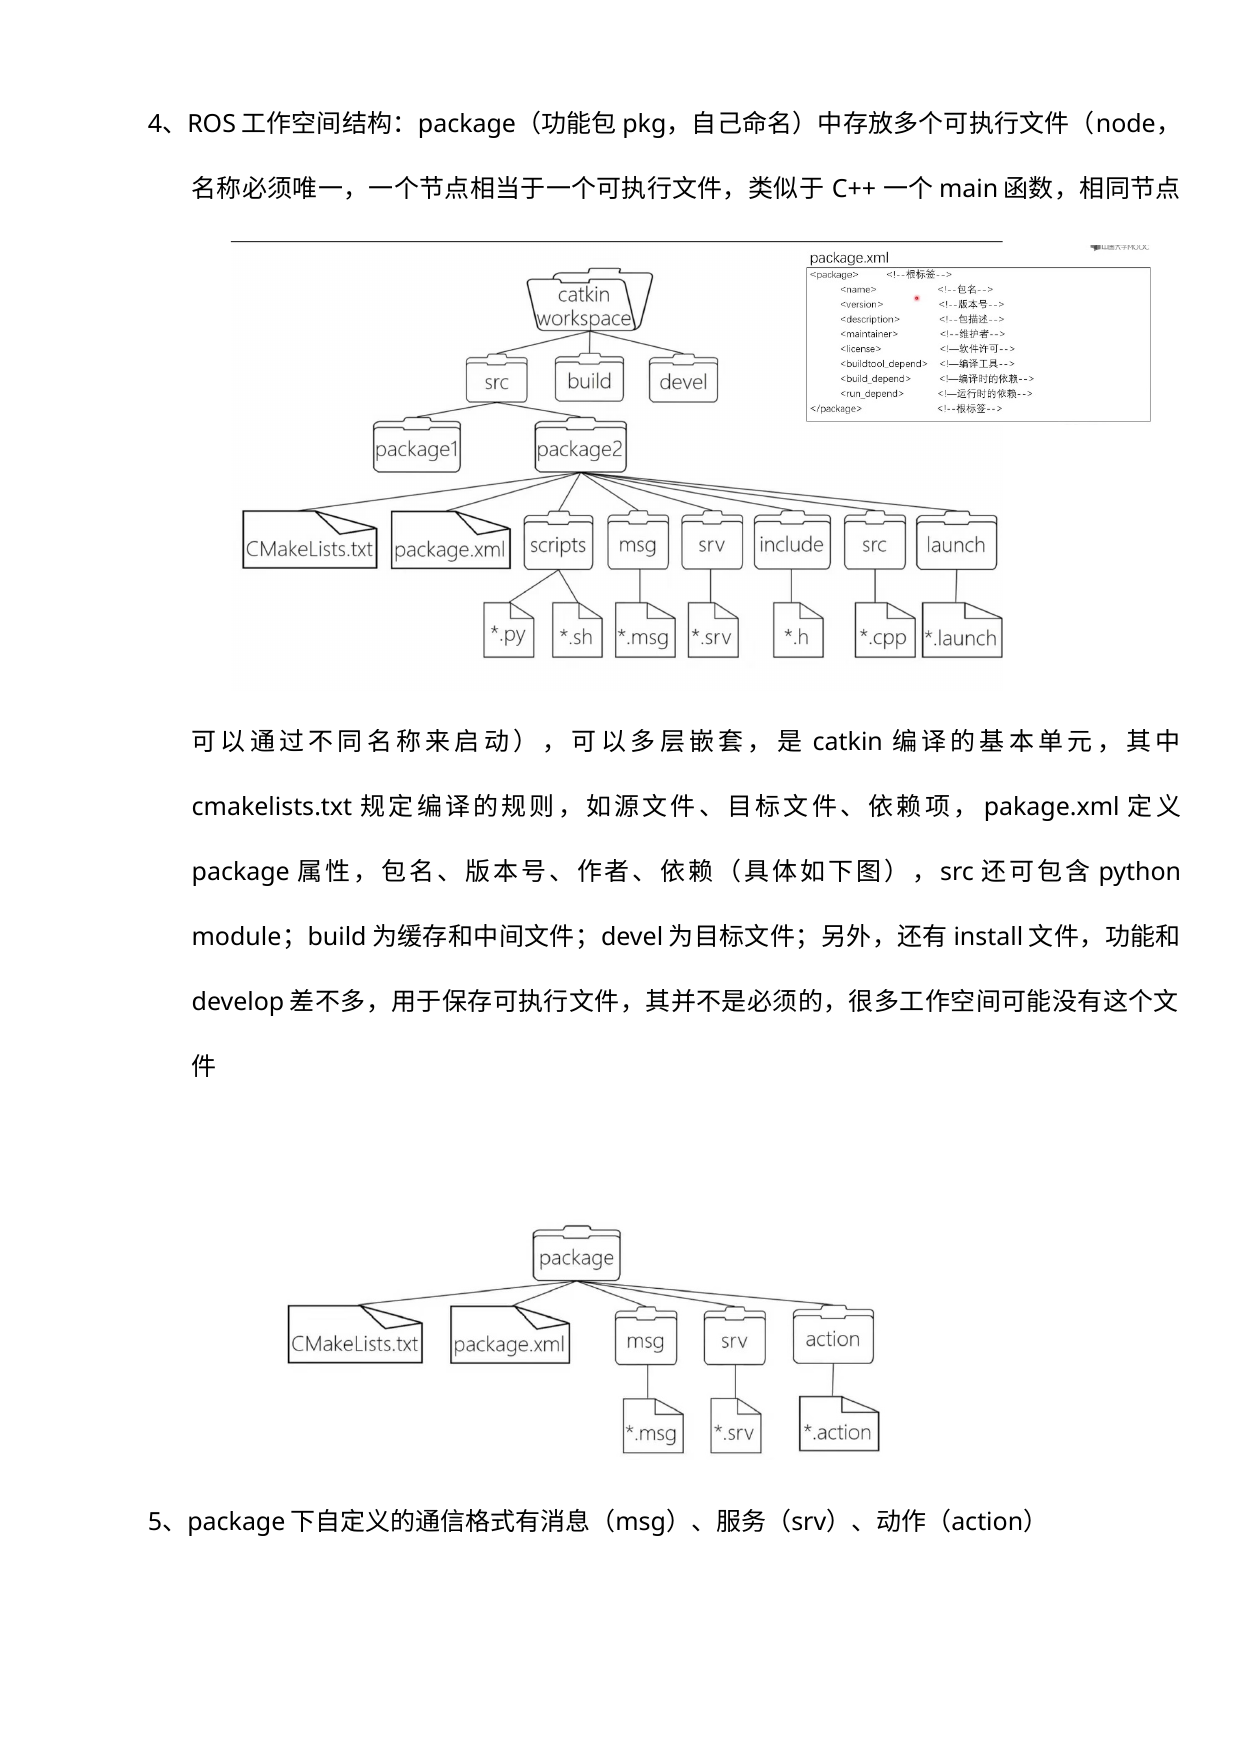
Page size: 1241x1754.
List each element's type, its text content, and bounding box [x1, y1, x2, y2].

picture [271, 1206, 890, 1460]
picture [230, 241, 1156, 691]
